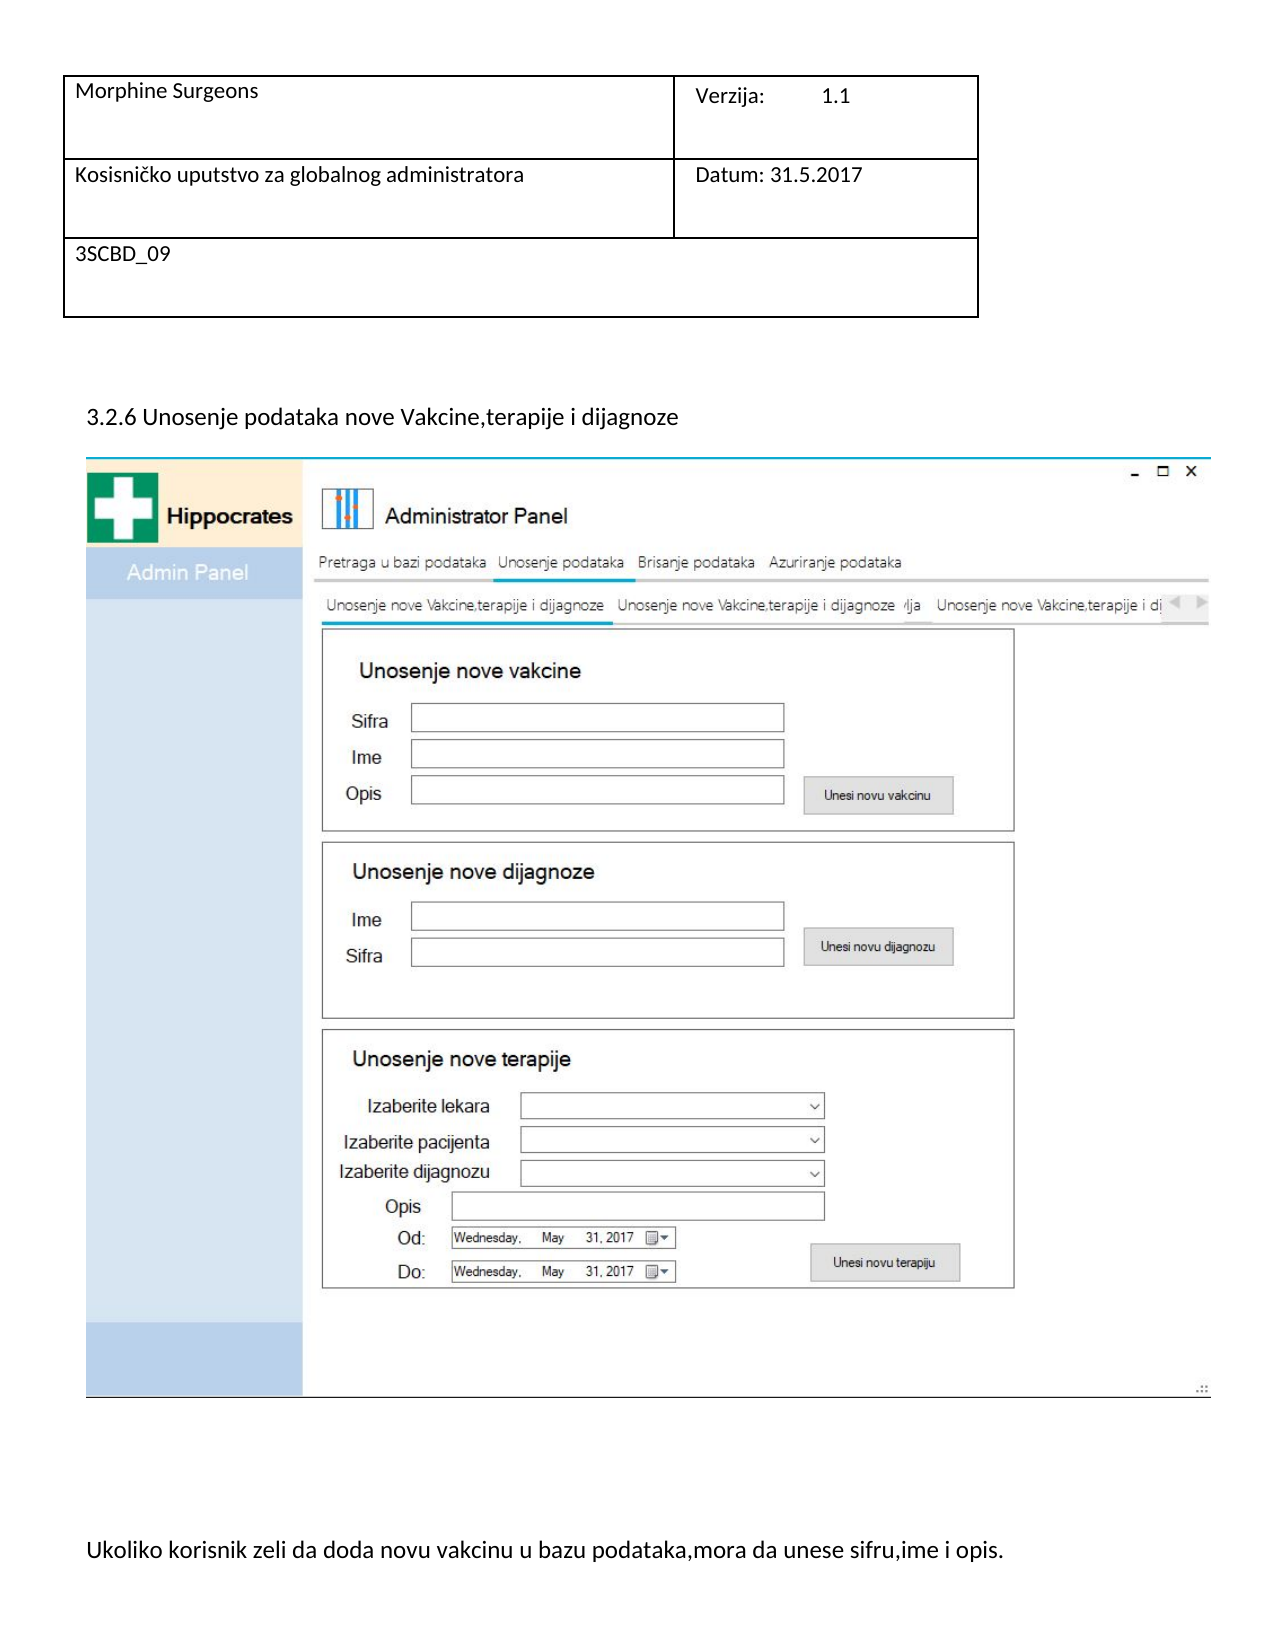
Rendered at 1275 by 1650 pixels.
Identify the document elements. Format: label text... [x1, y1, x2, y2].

picture [86, 457, 1211, 1398]
text 3.2.6 Unosenje podataka nove Vakcine,terapije i dijagnoze [86, 401, 1200, 432]
text Ukoliko korisnik zeli da doda novu vakcinu u bazu podataka,mora da unese sifru,ime i opis. [86, 1534, 1200, 1564]
